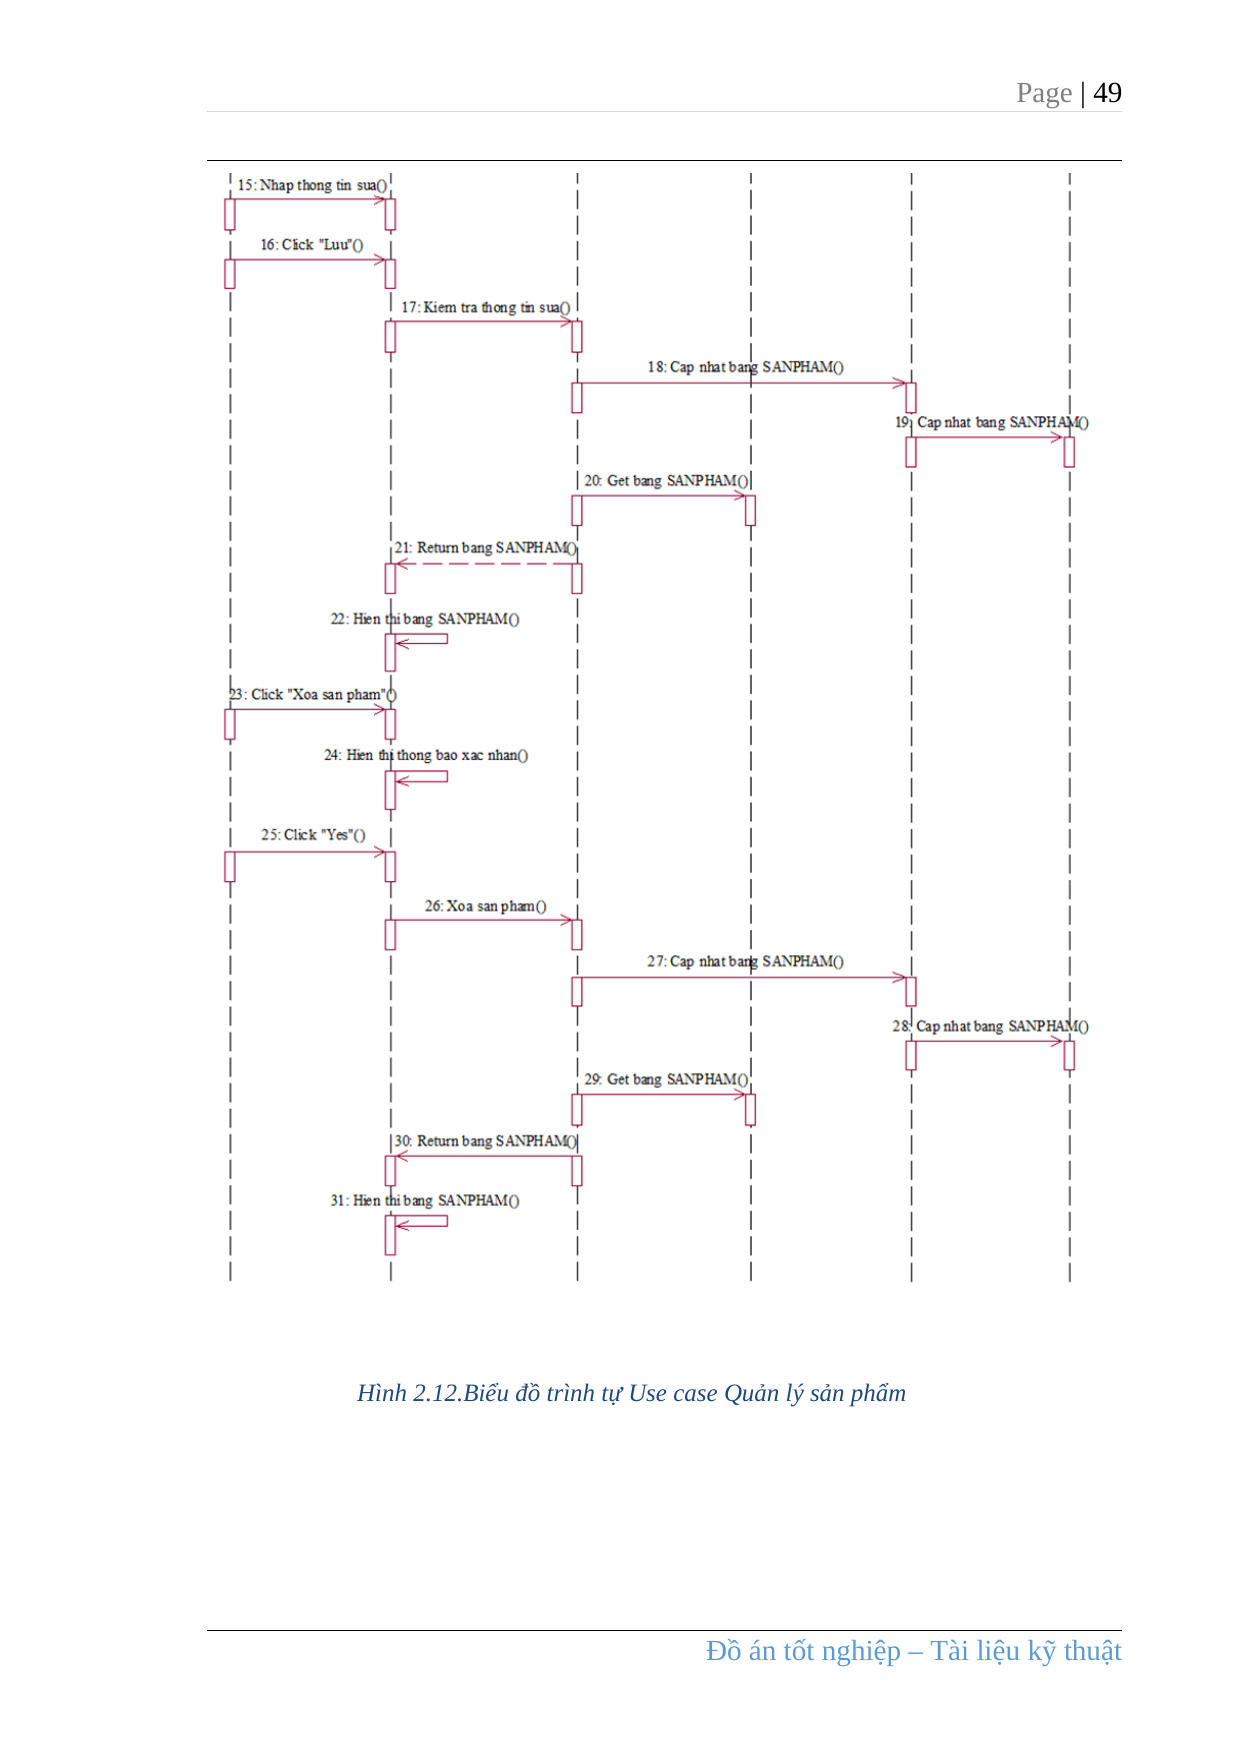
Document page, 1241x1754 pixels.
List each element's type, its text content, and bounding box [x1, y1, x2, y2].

picture [206, 173, 1129, 1349]
